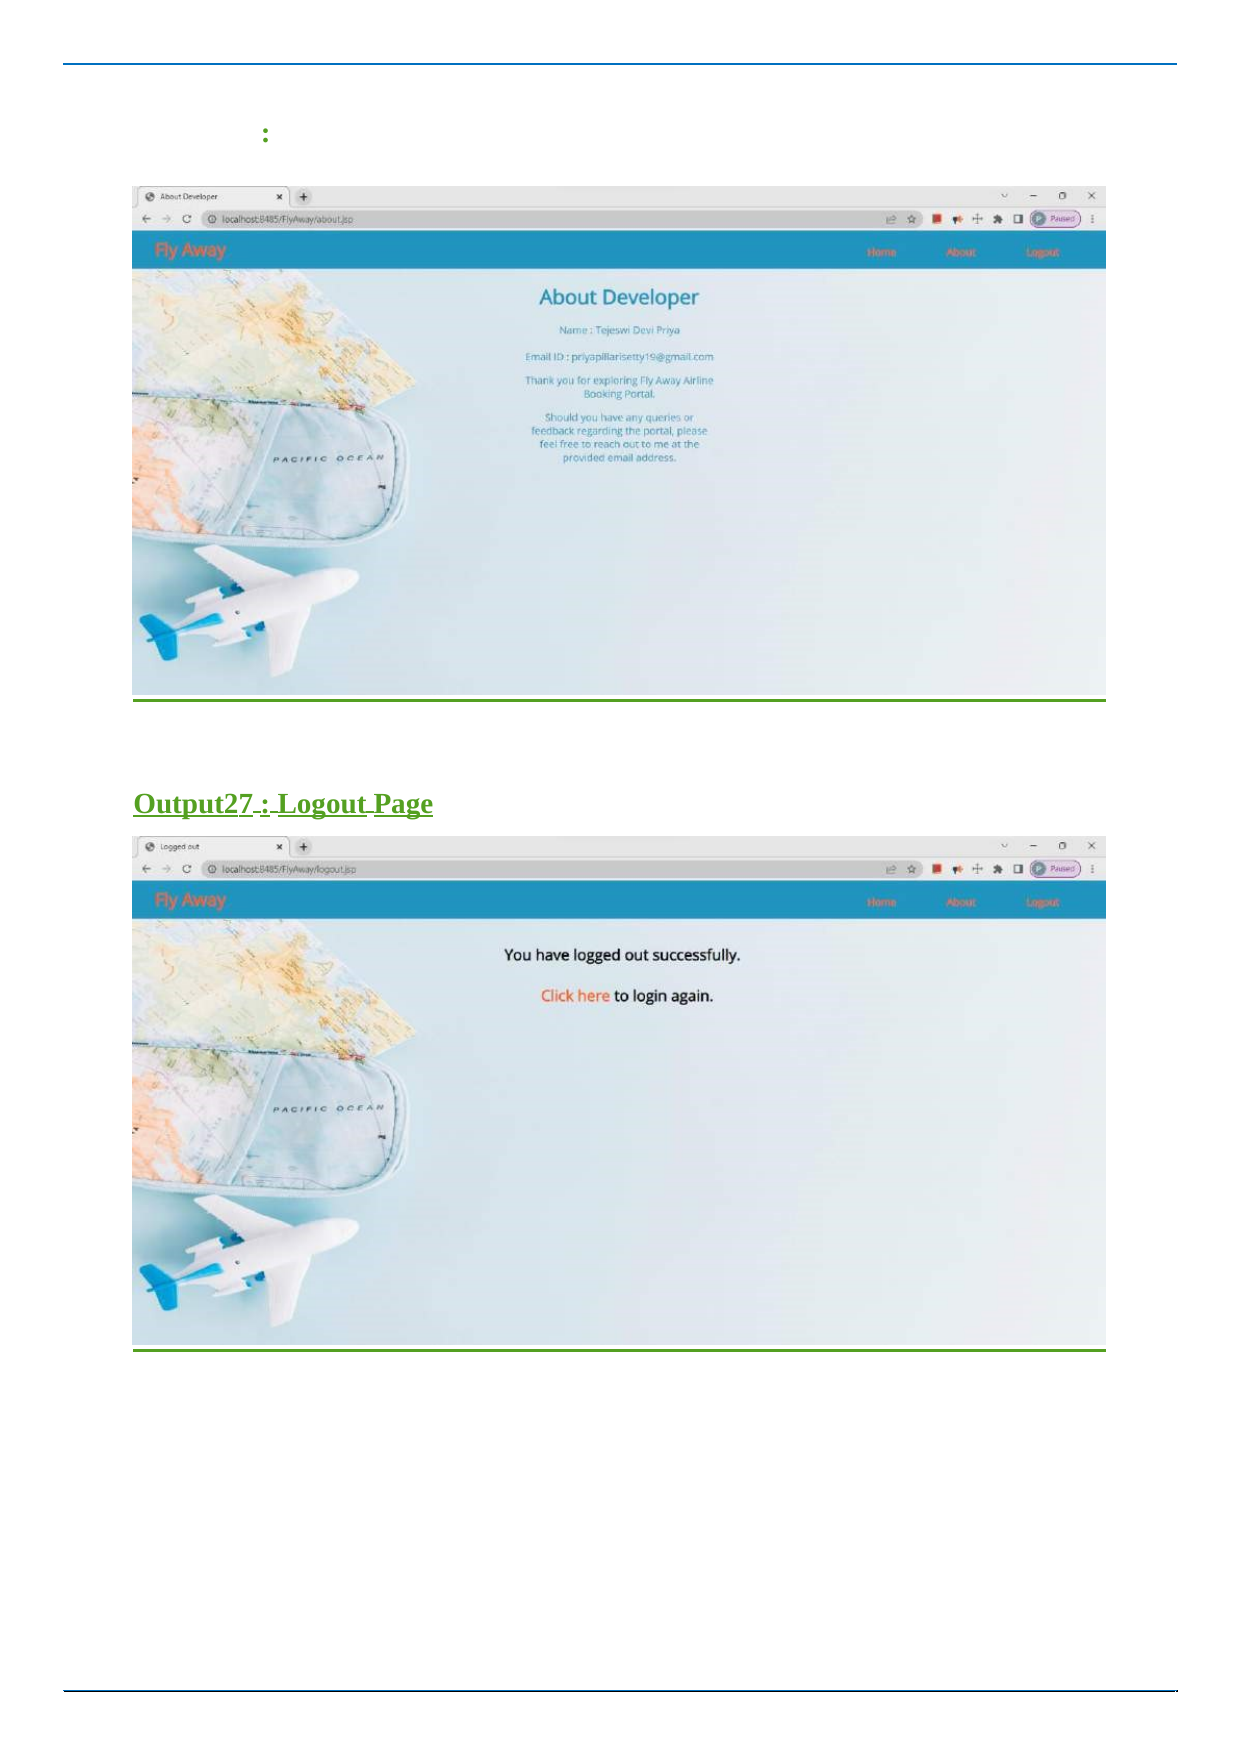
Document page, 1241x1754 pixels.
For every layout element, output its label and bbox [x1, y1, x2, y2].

picture [132, 186, 1106, 695]
picture [132, 836, 1106, 1345]
